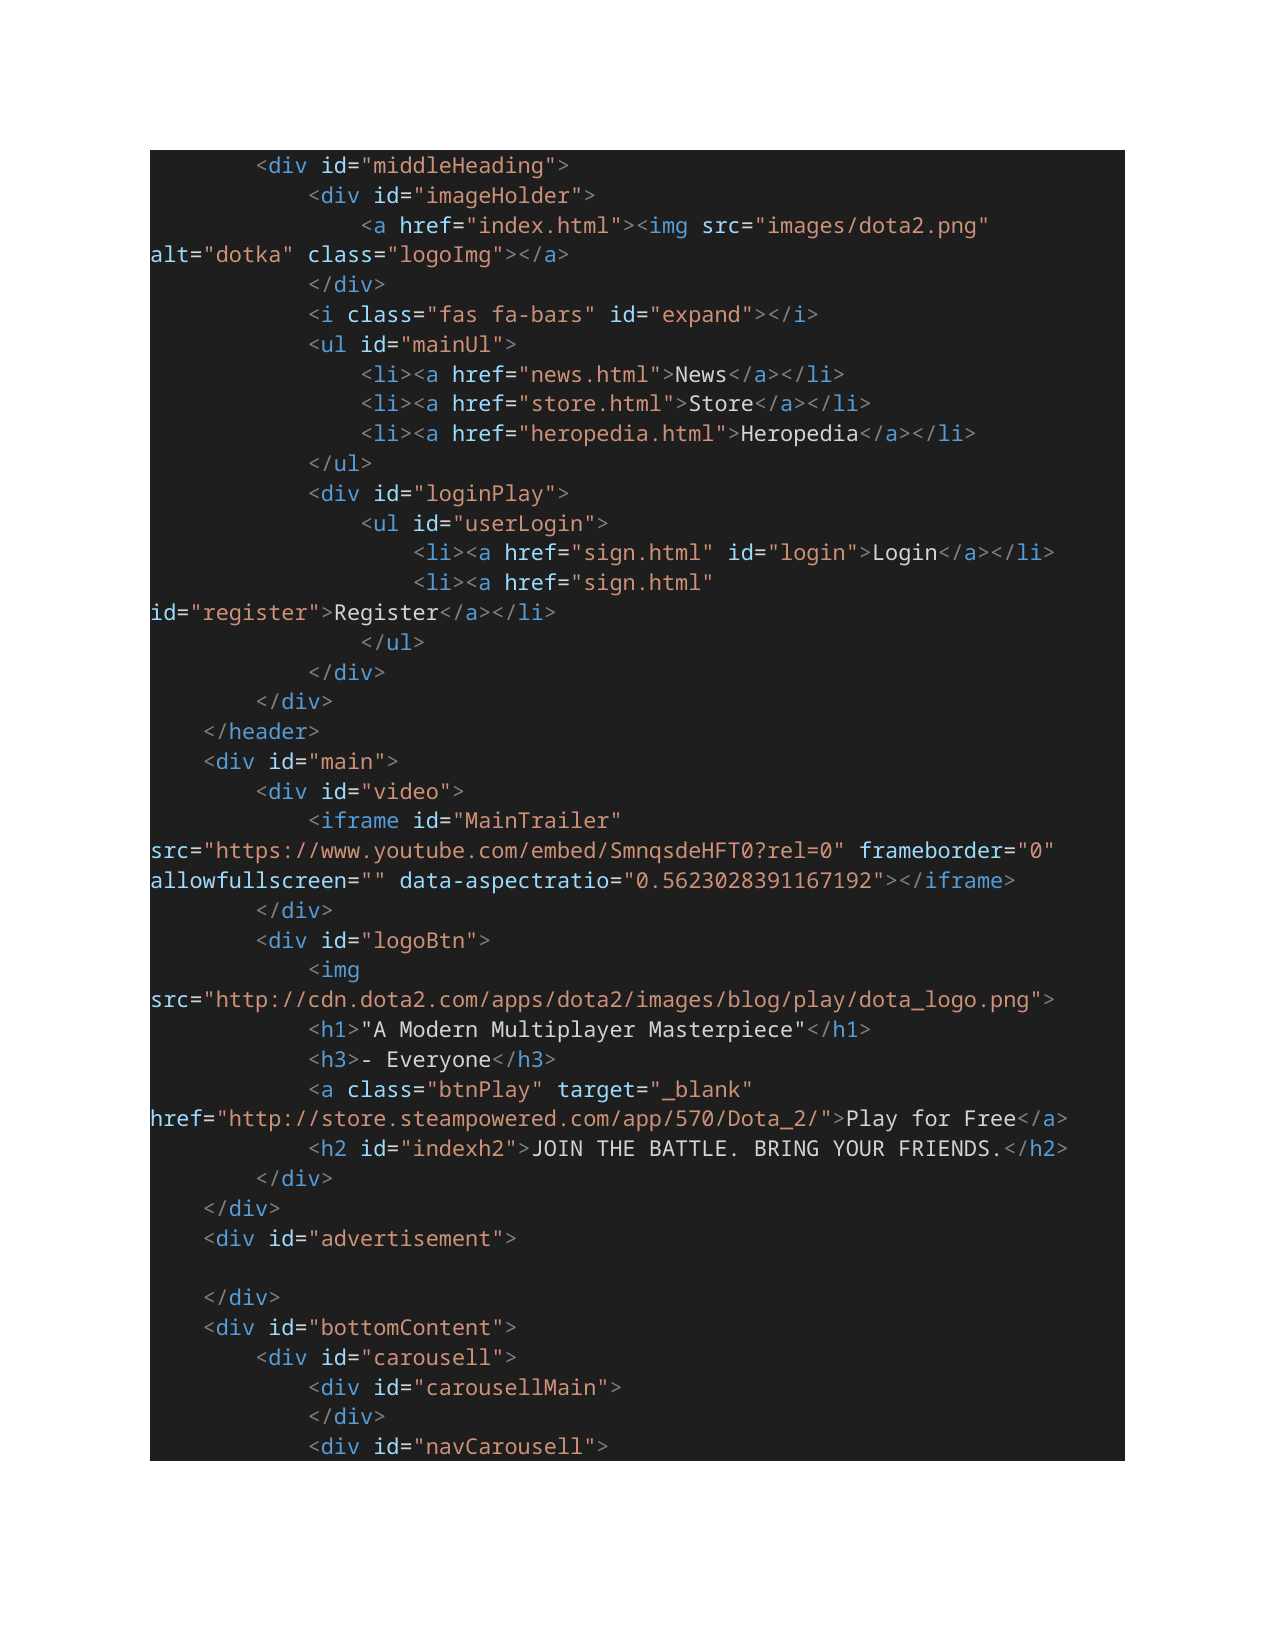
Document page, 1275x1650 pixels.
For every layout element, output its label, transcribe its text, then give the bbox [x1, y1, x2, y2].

text <img src="http://cdn.dota2.com/apps/dota2/images/blog/play/dota_logo.png"> [150, 954, 1125, 1014]
text <a class="btnPlay" target="_blank" href="http://store.steampowered.com/app/570/Dota_2/">Play for Free</a> [150, 1073, 1125, 1133]
text <div id="logoBtn"> [150, 924, 1125, 954]
text <div id="loginPlay"> [150, 478, 1125, 507]
text <div id="video"> [150, 776, 1125, 805]
text <div id="carousell"> [150, 1342, 1125, 1371]
text <i class="fas fa-bars" id="expand"></i> [150, 299, 1125, 329]
text </ul> [150, 627, 1125, 656]
text <h2 id="indexh2">JOIN THE BATTLE. BRING YOUR FRIENDS.</h2> [150, 1133, 1125, 1163]
text </div> [150, 1163, 1125, 1193]
text <li><a href="heropedia.html">Heropedia</a></li> [150, 418, 1125, 448]
text <div id="main"> [150, 746, 1125, 776]
text <h1>"A Modern Multiplayer Masterpiece"</h1> [150, 1014, 1125, 1044]
text <div id="middleHeading"> [150, 150, 1125, 180]
text <li><a href="sign.html" id="login">Login</a></li> [150, 537, 1125, 567]
text </div> [150, 656, 1125, 686]
text <li><a href="news.html">News</a></li> [150, 358, 1125, 388]
text <ul id="mainUl"> [150, 329, 1125, 358]
text </div> [150, 1193, 1125, 1222]
text <div id="navCarousell"> [150, 1431, 1125, 1461]
text <h3>- Everyone</h3> [150, 1044, 1125, 1073]
text </ul> [150, 448, 1125, 478]
text </div> [150, 686, 1125, 716]
text <div id="bottomContent"> [150, 1312, 1125, 1342]
text </div> [150, 269, 1125, 299]
text </header> [150, 716, 1125, 746]
text <ul id="userLogin"> [150, 507, 1125, 537]
text <a href="index.html"><img src="images/dota2.png" alt="dotka" class="logoImg"></a> [150, 209, 1125, 269]
text <div id="advertisement"> [150, 1222, 1125, 1252]
text <li><a href="sign.html" id="register">Register</a></li> [150, 567, 1125, 627]
text </div> [150, 895, 1125, 924]
text <div id="carousellMain"> [150, 1371, 1125, 1401]
text <iframe id="MainTrailer" src="https://www.youtube.com/embed/SmnqsdeHFT0?rel=0" frameborder="0" allowfullscreen="" data-aspectratio="0.5623028391167192"></iframe> [150, 805, 1125, 895]
text <div id="imageHolder"> [150, 180, 1125, 209]
text </div> [150, 1401, 1125, 1431]
text <li><a href="store.html">Store</a></li> [150, 388, 1125, 418]
text </div> [150, 1282, 1125, 1312]
